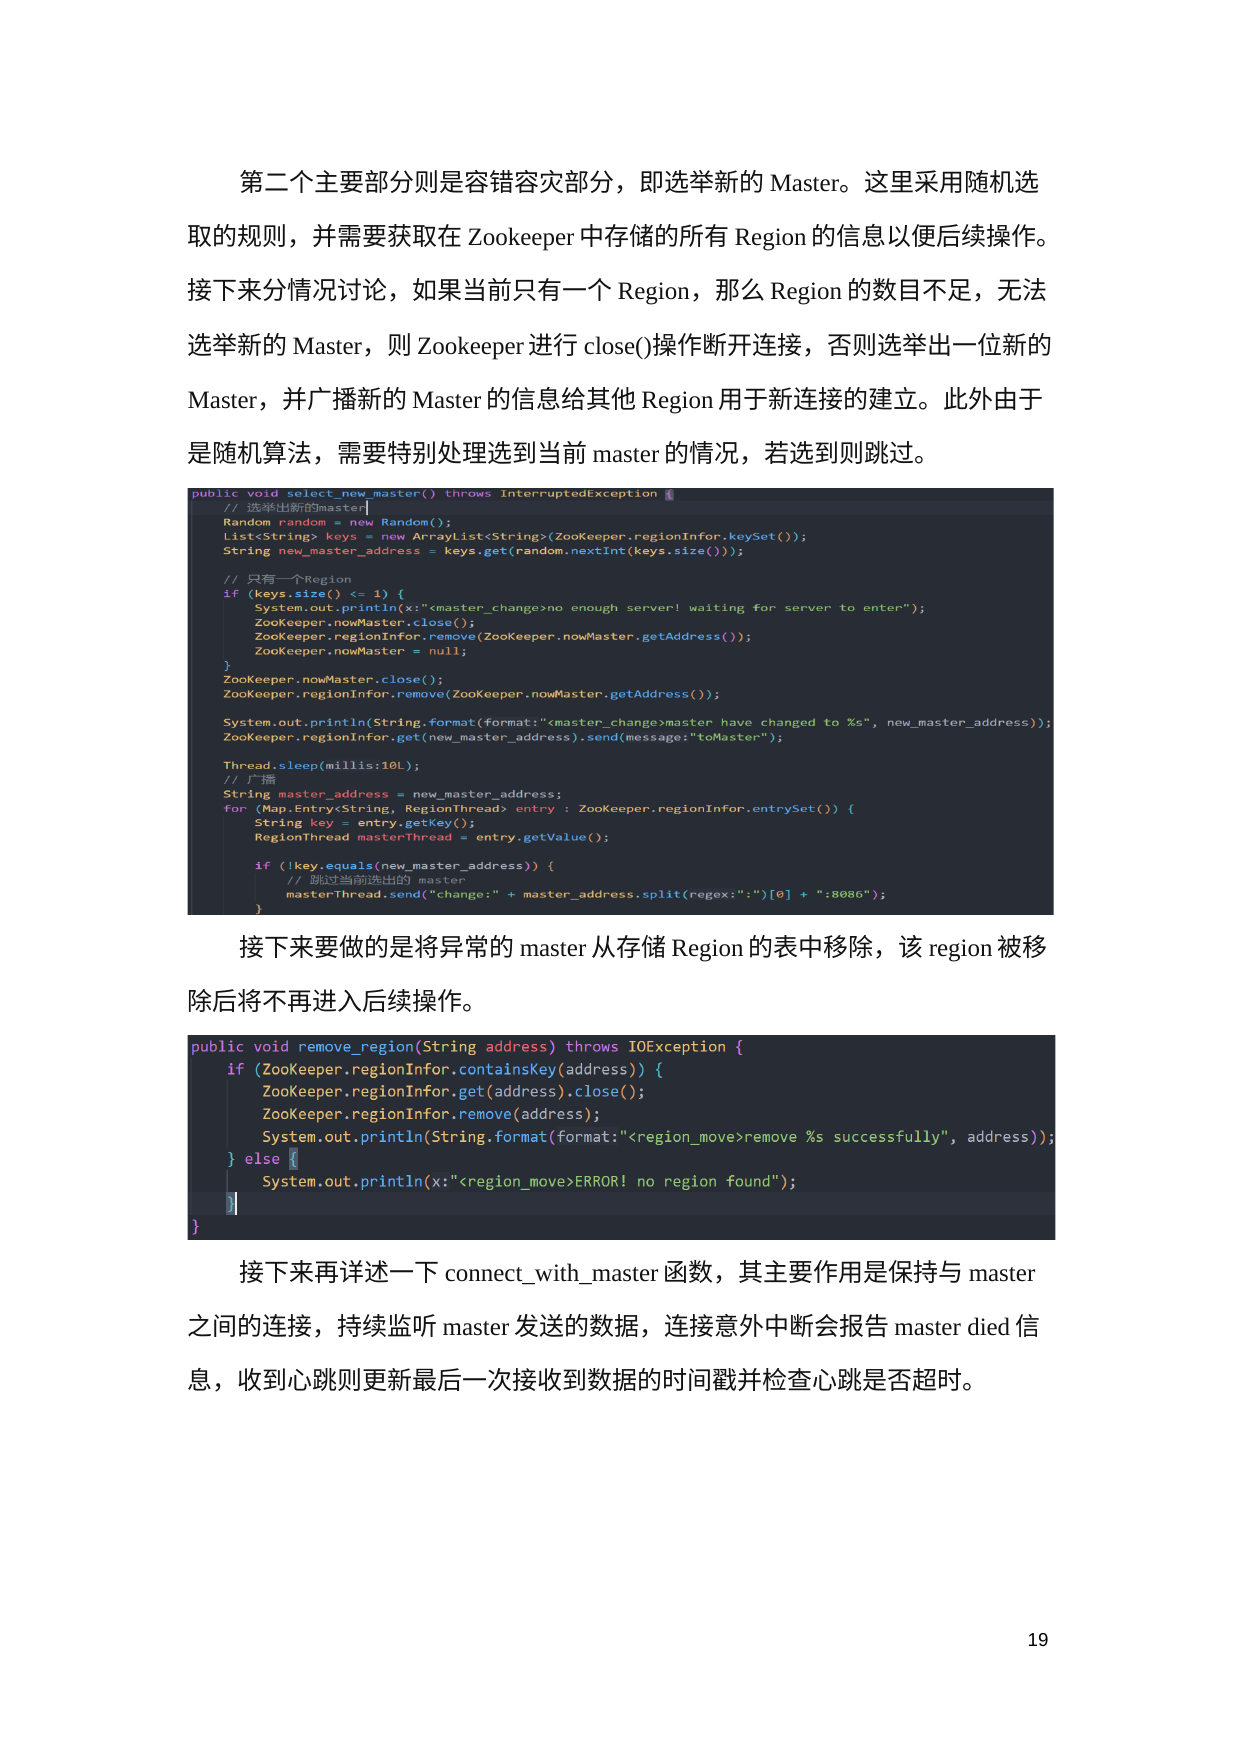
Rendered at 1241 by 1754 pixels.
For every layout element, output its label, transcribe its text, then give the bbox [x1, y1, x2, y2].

picture [187, 1035, 1056, 1240]
text 第二个主要部分则是容错容灾部分，即选举新的Master。这里采用随机选取的规则，并需要获取在Zookeeper中存储的所有Region的信息以便后续操作。接下来分情况讨论，如果当前只有一个Region，那么Region的数目不足，无法选举新的Master，则Zookeeper进行close()操作断开连接，否则选举出一位新的Master，并广播新的Master的信息给其他Region用于新连接的建立。此外由于是随机算法，需要特别处理选到当前master的情况，若选到则跳过。 [187, 162, 1053, 470]
picture [187, 488, 1054, 915]
text 接下来要做的是将异常的master从存储Region的表中移除，该region被移除后将不再进入后续操作。 [187, 927, 1053, 1018]
text 接下来再详述一下connect_with_master函数，其主要作用是保持与master之间的连接，持续监听master发送的数据，连接意外中断会报告master died信息，收到心跳则更新最后一次接收到数据的时间戳并检查心跳是否超时。 [187, 1252, 1053, 1397]
